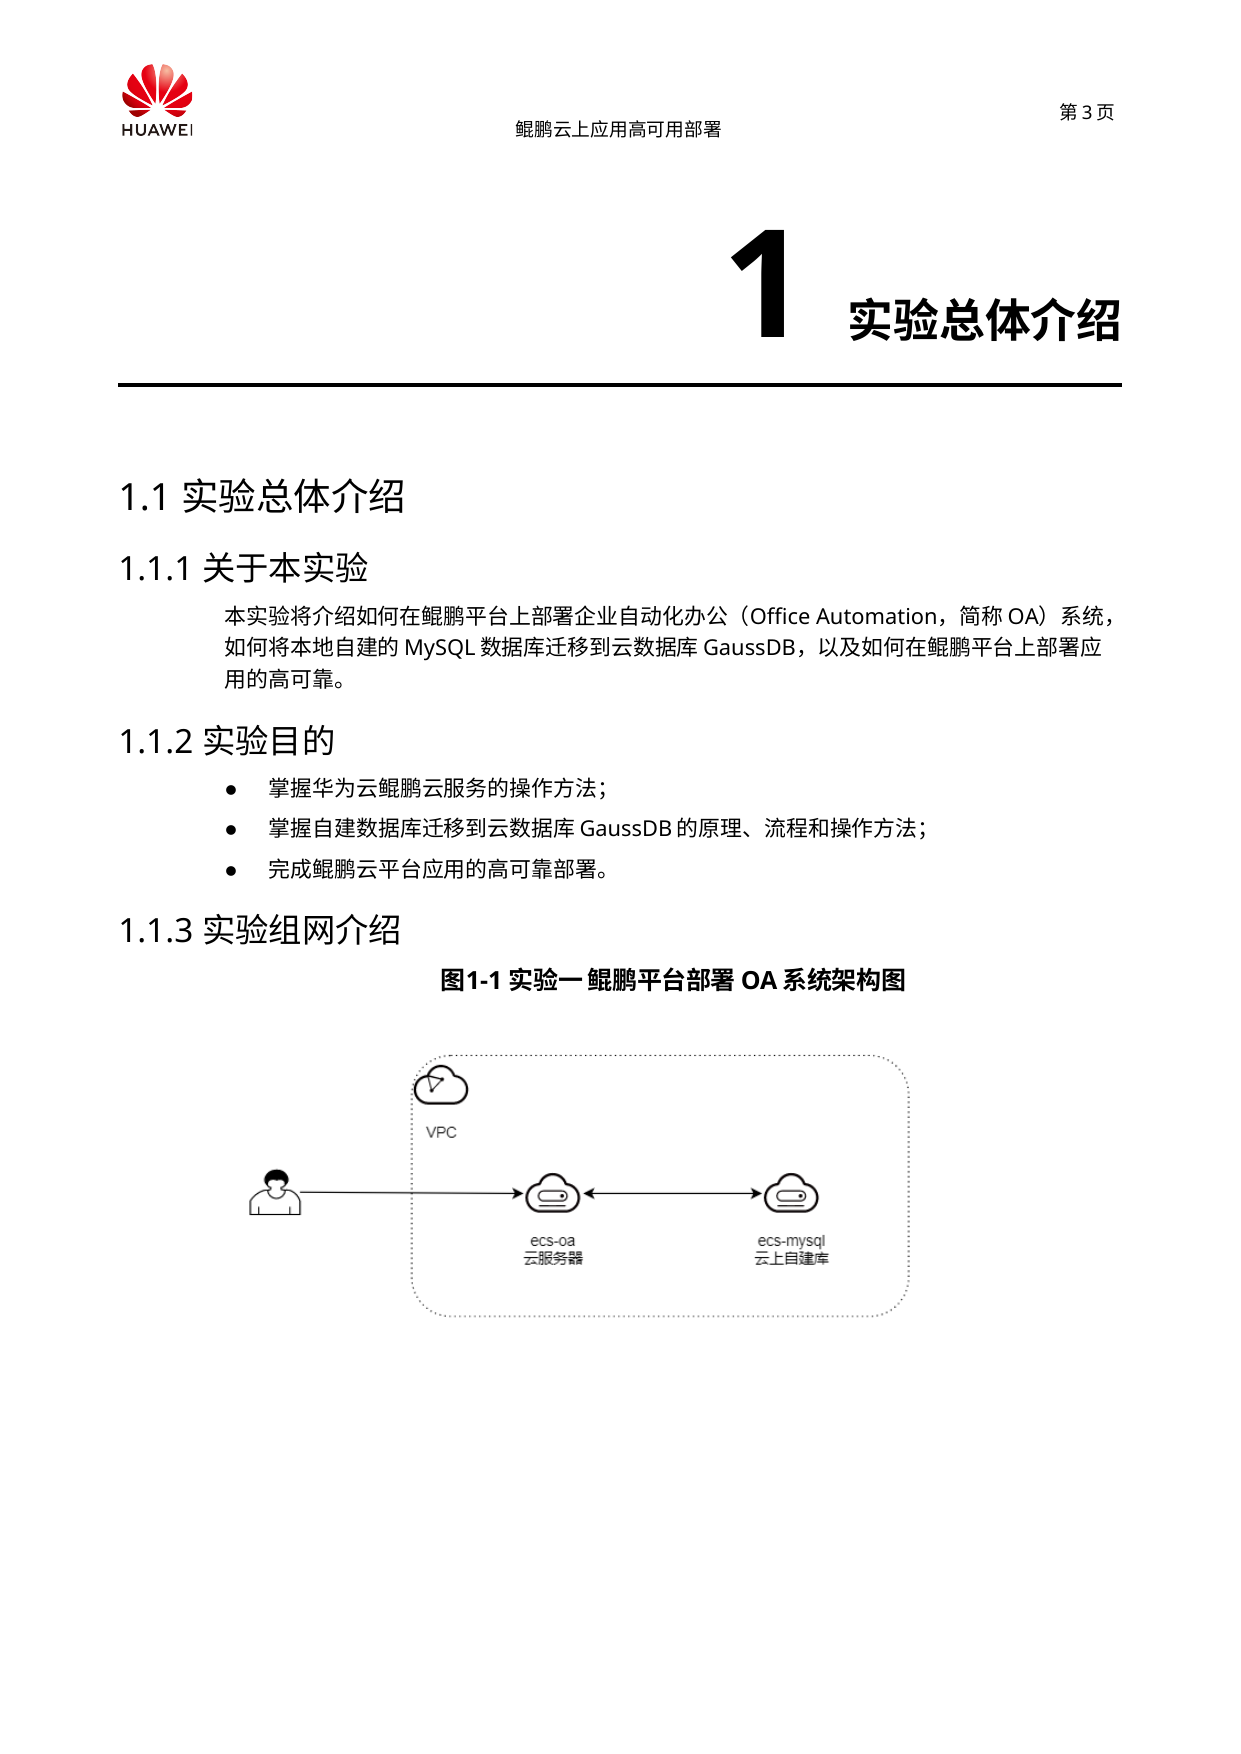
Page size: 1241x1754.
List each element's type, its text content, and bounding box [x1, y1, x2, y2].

subtitle 关于本实验 [118, 542, 1122, 590]
picture [122, 64, 193, 136]
subtitle 实验总体介绍 [118, 470, 1122, 521]
text 掌握华为云鲲鹏云服务的操作方法； [224, 771, 1122, 803]
text 本实验将介绍如何在鲲鹏平台上部署企业自动化办公（Office Automation，简称OA）系统，如何将本地自建的MySQL数据库迁移到云数据库GaussDB，以及如何在鲲鹏平台上部署应用的高可靠。 [356, 630, 1122, 694]
picture [224, 1013, 934, 1341]
text 完成鲲鹏云平台应用的高可靠部署。 [224, 852, 1122, 883]
subtitle 实验组网介绍 [118, 904, 1122, 952]
subtitle 实验目的 [118, 715, 1122, 763]
text 掌握自建数据库迁移到云数据库GaussDB的原理、流程和操作方法； [224, 811, 1122, 843]
subtitle 实验总体介绍 [118, 177, 1122, 383]
text 实验一 鲲鹏平台部署OA系统架构图 [224, 961, 1122, 997]
